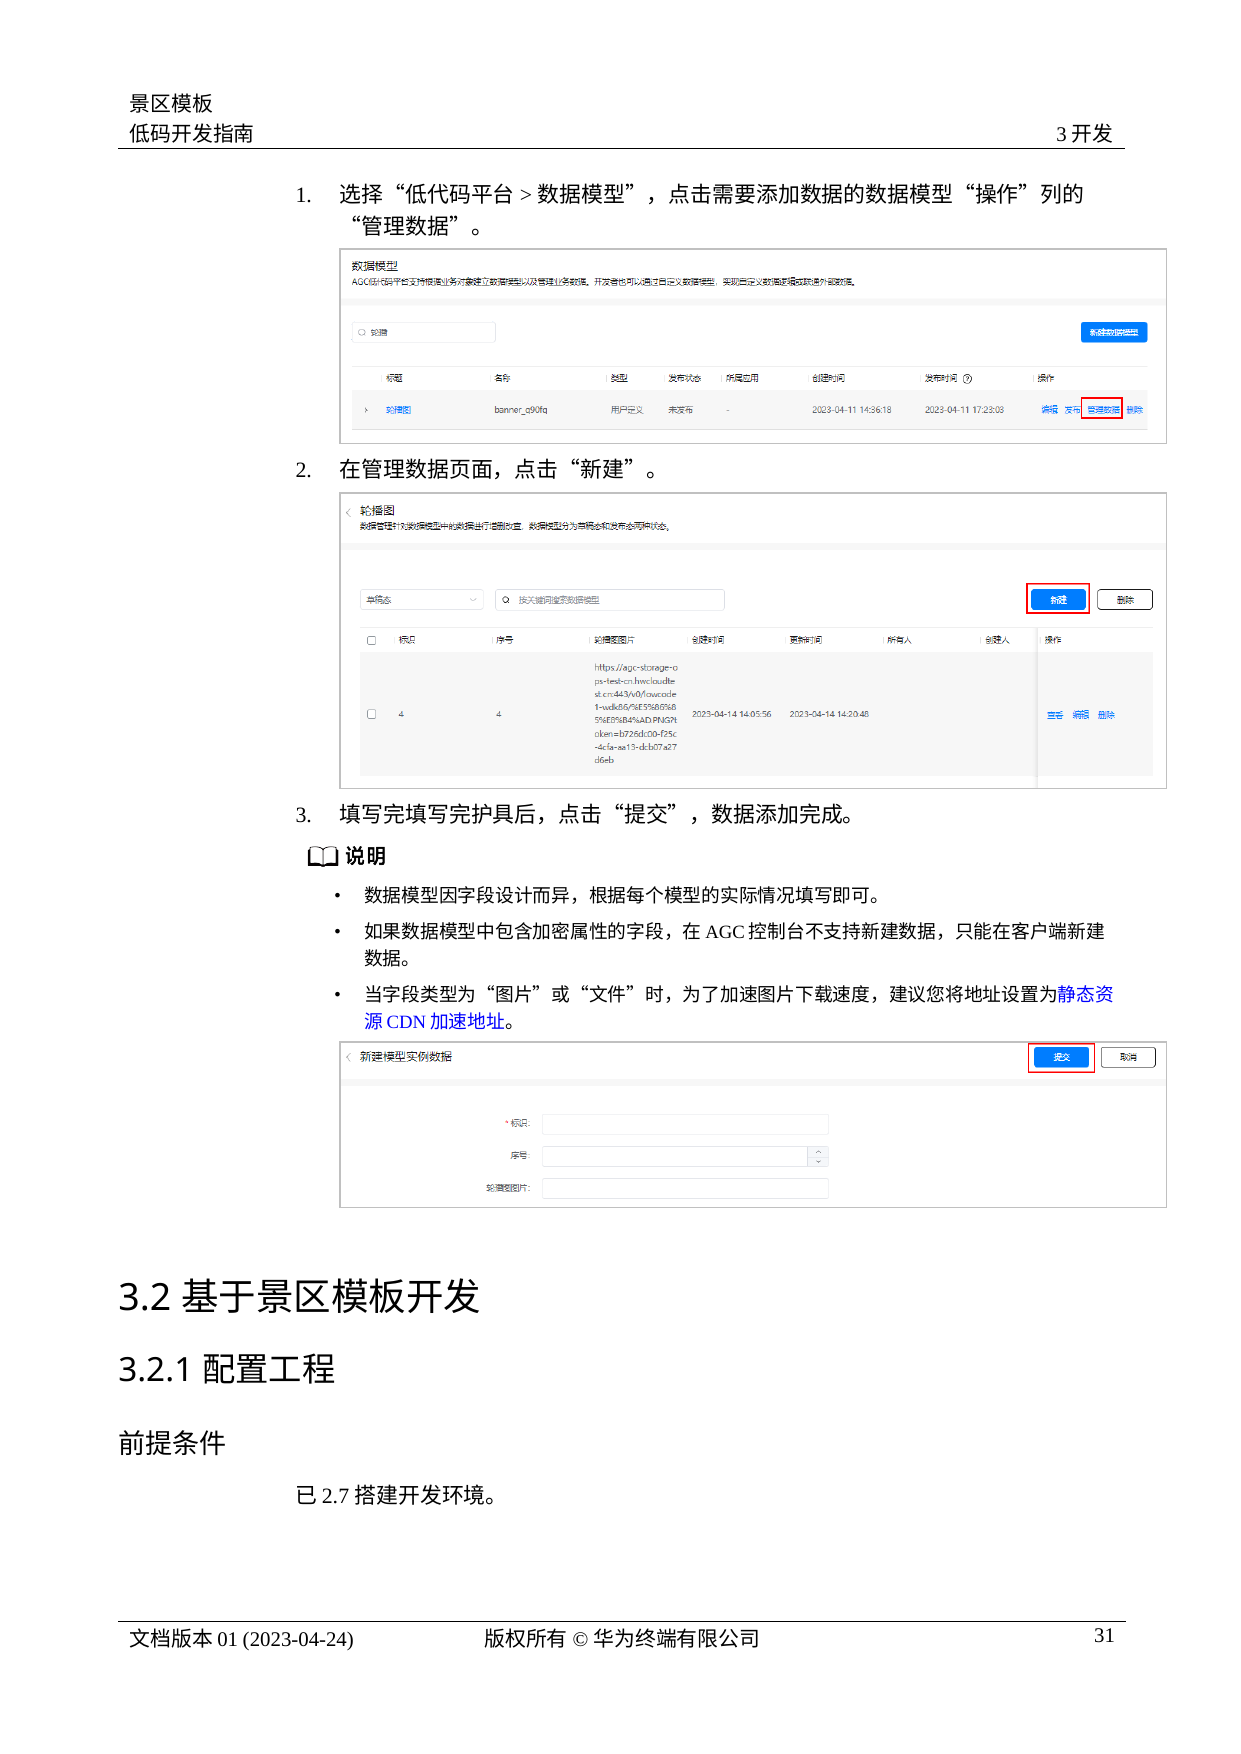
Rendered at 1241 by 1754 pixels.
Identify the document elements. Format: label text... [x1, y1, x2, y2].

list 填写完填写完护具后，点击“提交”，数据添加完成。 [295, 797, 1122, 828]
list 选择“低代码平台 > 数据模型”，点击需要添加数据的数据模型“操作”列的“管理数据”。 [295, 177, 1122, 241]
text 已2.7 搭建开发环境。 [295, 1478, 1122, 1510]
list 当字段类型为“图片”或“文件”时，为了加速图片下载速度，建议您将地址设置为静态资源CDN加速地址。 [334, 979, 1122, 1034]
text 前提条件 [118, 1422, 1122, 1461]
picture [295, 836, 401, 877]
picture [339, 492, 1167, 789]
picture [339, 1041, 1167, 1208]
list 在管理数据页面，点击“新建”。 [295, 452, 1122, 484]
list 数据模型因字段设计而异，根据每个模型的实际情况填写即可。 [334, 881, 1122, 908]
picture [339, 248, 1167, 444]
subtitle 基于景区模板开发 [118, 1271, 1122, 1322]
subtitle 配置工程 [118, 1342, 1122, 1391]
list 如果数据模型中包含加密属性的字段，在AGC控制台不支持新建数据，只能在客户端新建数据。 [334, 917, 1122, 971]
